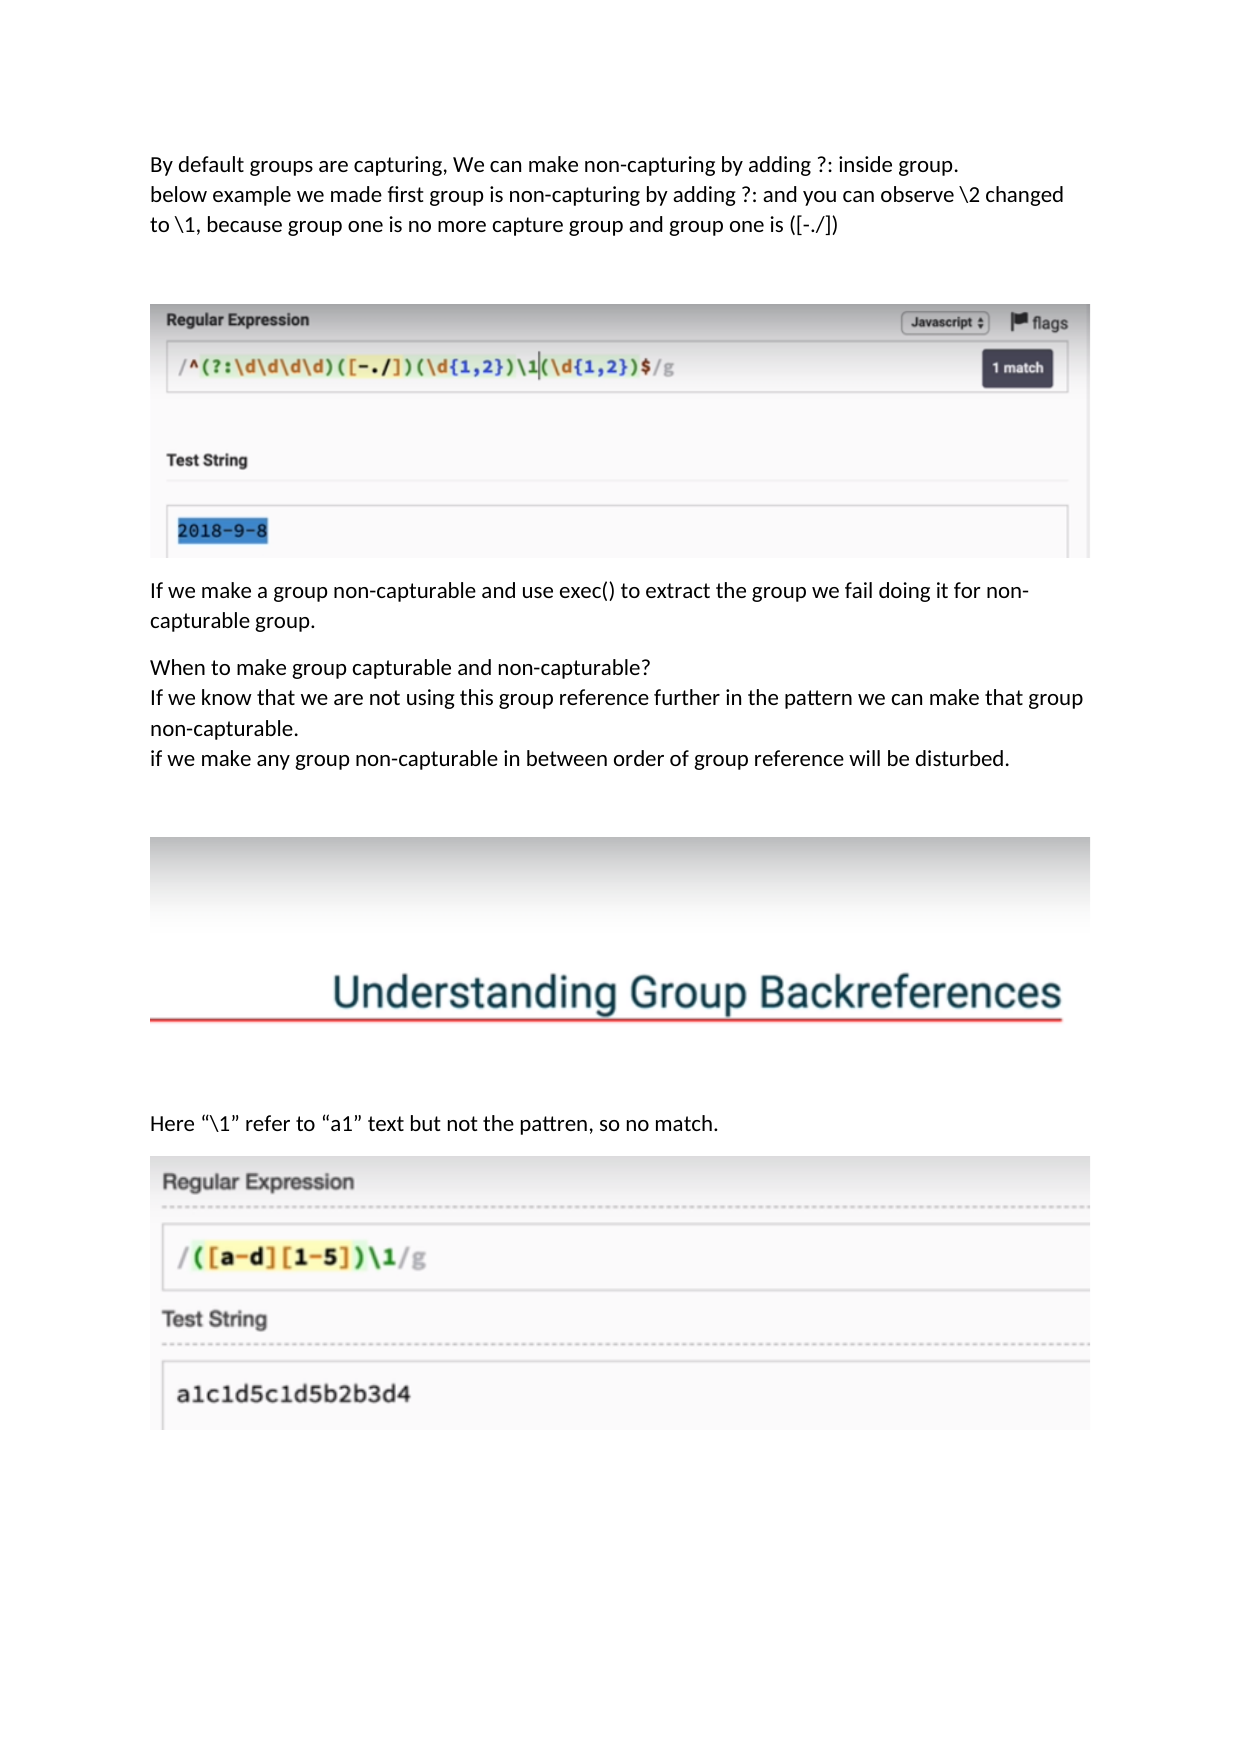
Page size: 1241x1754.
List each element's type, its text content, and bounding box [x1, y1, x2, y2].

text Here “\1” refer to “a1” text but not the pattren, so no match. [150, 1109, 1090, 1137]
text By default groups are capturing, We can make non-capturing by adding ?: inside group. below example we made first group is non-capturing by adding ?: and you can observe \2 changed to \1, because group one is no more capture group and group one is ([-./]) [150, 150, 1090, 238]
text If we make a group non-capturable and use exec() to extract the group we fail doing it for non-capturable group. [150, 576, 1090, 634]
picture [150, 1156, 1091, 1430]
text When to make group capturable and non-capturable? If we know that we are not using this group reference further in the pattern we can make that group non-capturable. if we make any group non-capturable in between order of group reference will be disturbed. [150, 653, 1090, 772]
picture [150, 837, 1091, 1044]
picture [150, 304, 1091, 558]
